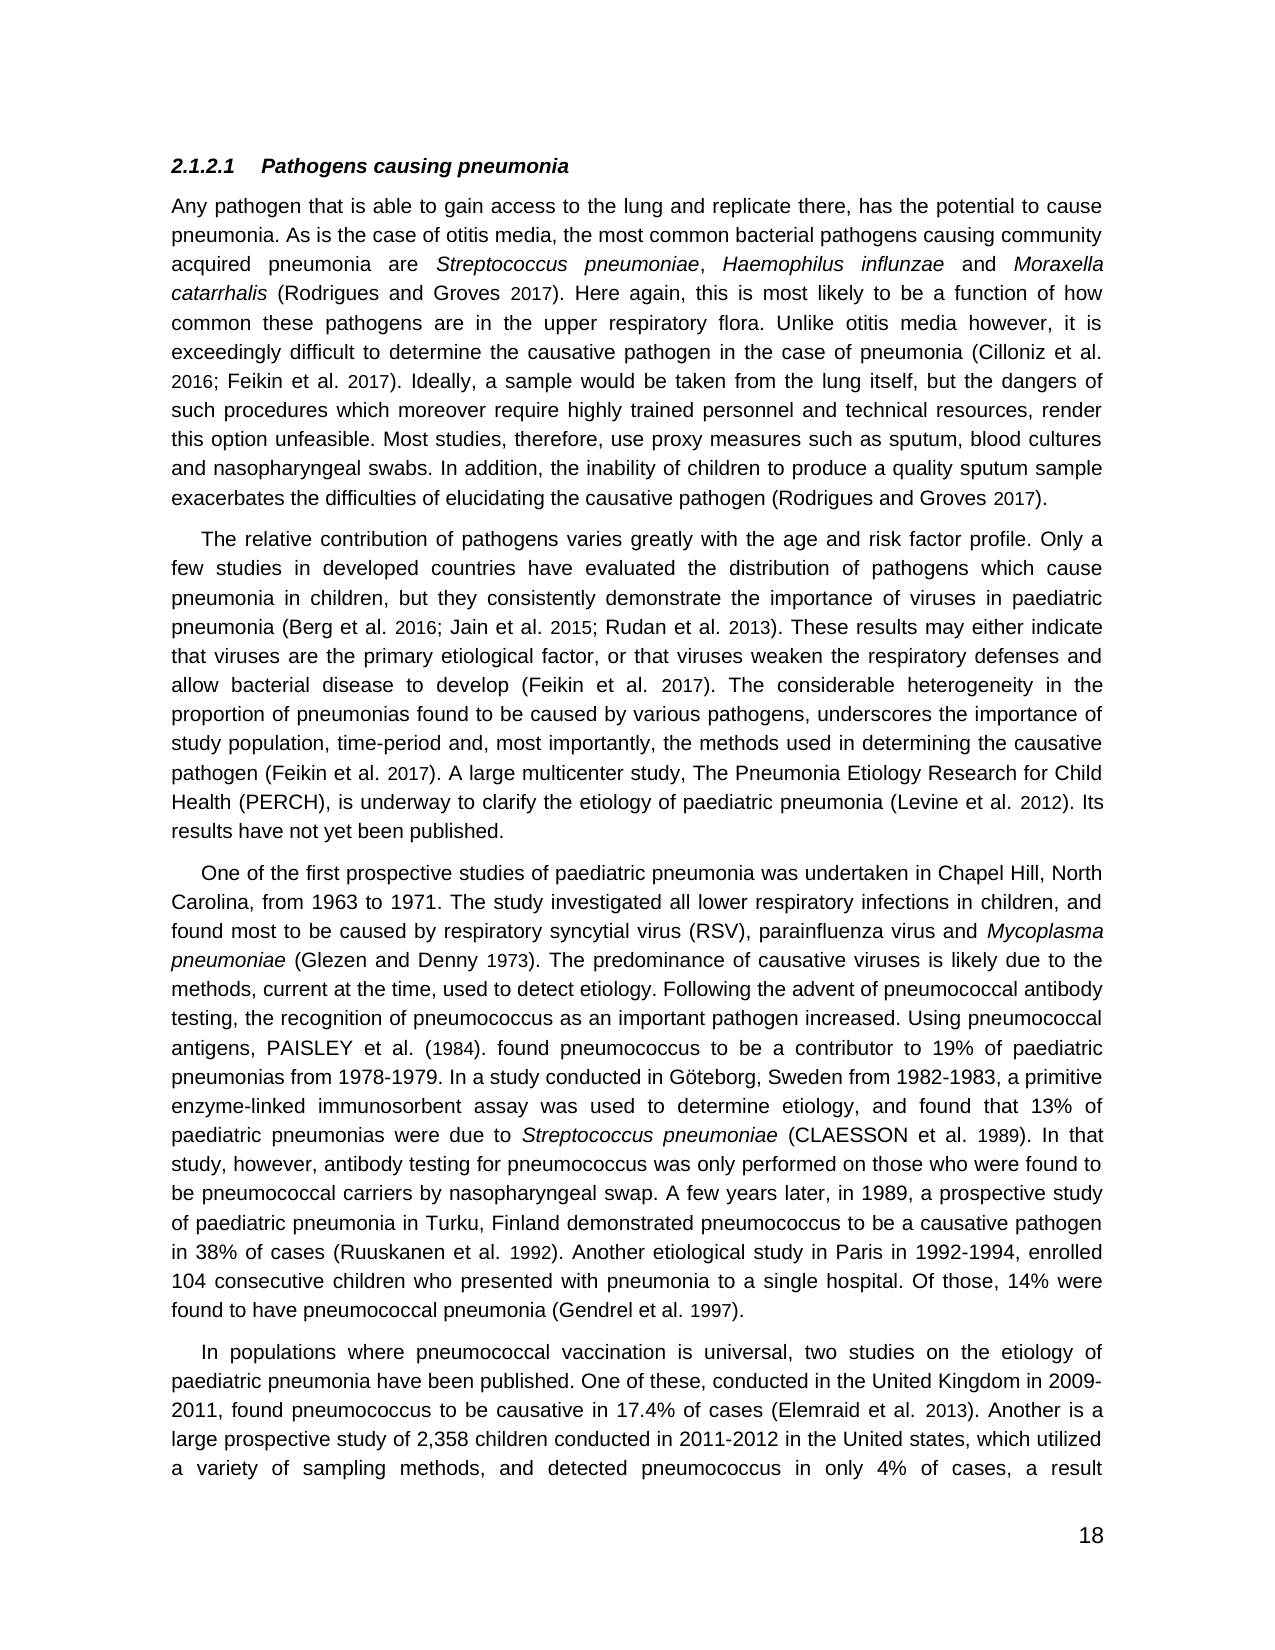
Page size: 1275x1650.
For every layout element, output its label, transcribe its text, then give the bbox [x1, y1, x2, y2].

subtitle Pathogens causing pneumonia [171, 153, 1104, 177]
text Any pathogen that is able to gain access to the lung and replicate there, has the potential to cause pneumonia. As is the case of otitis media, the most common bacterial pathogens causing community acquired pneumonia are Streptococcus pneumoniae, Haemophilus influnzae and Moraxella catarrhalis (Rodrigues and Groves 2017). Here again, this is most likely to be a function of how common these pathogens are in the upper respiratory flora. Unlike otitis media however, it is exceedingly difficult to determine the causative pathogen in the case of pneumonia (Cilloniz et al. 2016; Feikin et al. 2017). Ideally, a sample would be taken from the lung itself, but the dangers of such procedures which moreover require highly trained personnel and technical resources, render this option unfeasible. Most studies, therefore, use proxy measures such as sputum, blood cultures and nasopharyngeal swabs. In addition, the inability of children to produce a quality sputum sample exacerbates the difficulties of elucidating the causative pathogen (Rodrigues and Groves 2017). [171, 190, 1104, 511]
text The relative contribution of pathogens varies greatly with the age and risk factor profile. Only a few studies in developed countries have evaluated the distribution of pathogens which cause pneumonia in children, but they consistently demonstrate the importance of viruses in paediatric pneumonia (Berg et al. 2016; Jain et al. 2015; Rudan et al. 2013). These results may either indicate that viruses are the primary etiological factor, or that viruses weaken the respiratory defenses and allow bacterial disease to develop (Feikin et al. 2017). The considerable heterogeneity in the proportion of pneumonias found to be caused by various pathogens, underscores the importance of study population, time-period and, most importantly, the methods used in determining the causative pathogen (Feikin et al. 2017). A large multicenter study, The Pneumonia Etiology Research for Child Health (PERCH), is underway to clarify the etiology of paediatric pneumonia (Levine et al. 2012). Its results have not yet been published. [171, 523, 1104, 844]
text One of the first prospective studies of paediatric pneumonia was undertaken in Chapel Hill, North Carolina, from 1963 to 1971. The study investigated all lower respiratory infections in children, and found most to be caused by respiratory syncytial virus (RSV), parainfluenza virus and Mycoplasma pneumoniae (Glezen and Denny 1973). The predominance of causative viruses is likely due to the methods, current at the time, used to detect etiology. Following the advent of pneumococcal antibody testing, the recognition of pneumococcus as an important pathogen increased. Using pneumococcal antigens, PAISLEY et al. (1984). found pneumococcus to be a contributor to 19% of paediatric pneumonias from 1978-1979. In a study conducted in Göteborg, Sweden from 1982-1983, a primitive enzyme-linked immunosorbent assay was used to determine etiology, and found that 13% of paediatric pneumonias were due to Streptococcus pneumoniae (CLAESSON et al. 1989). In that study, however, antibody testing for pneumococcus was only performed on those who were found to be pneumococcal carriers by nasopharyngeal swap. A few years later, in 1989, a prospective study of paediatric pneumonia in Turku, Finland demonstrated pneumococcus to be a causative pathogen in 38% of cases (Ruuskanen et al. 1992). Another etiological study in Paris in 1992-1994, enrolled 104 consecutive children who presented with pneumonia to a single hospital. Of those, 14% were found to have pneumococcal pneumonia (Gendrel et al. 1997). [171, 857, 1104, 1323]
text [171, 1336, 1104, 1482]
